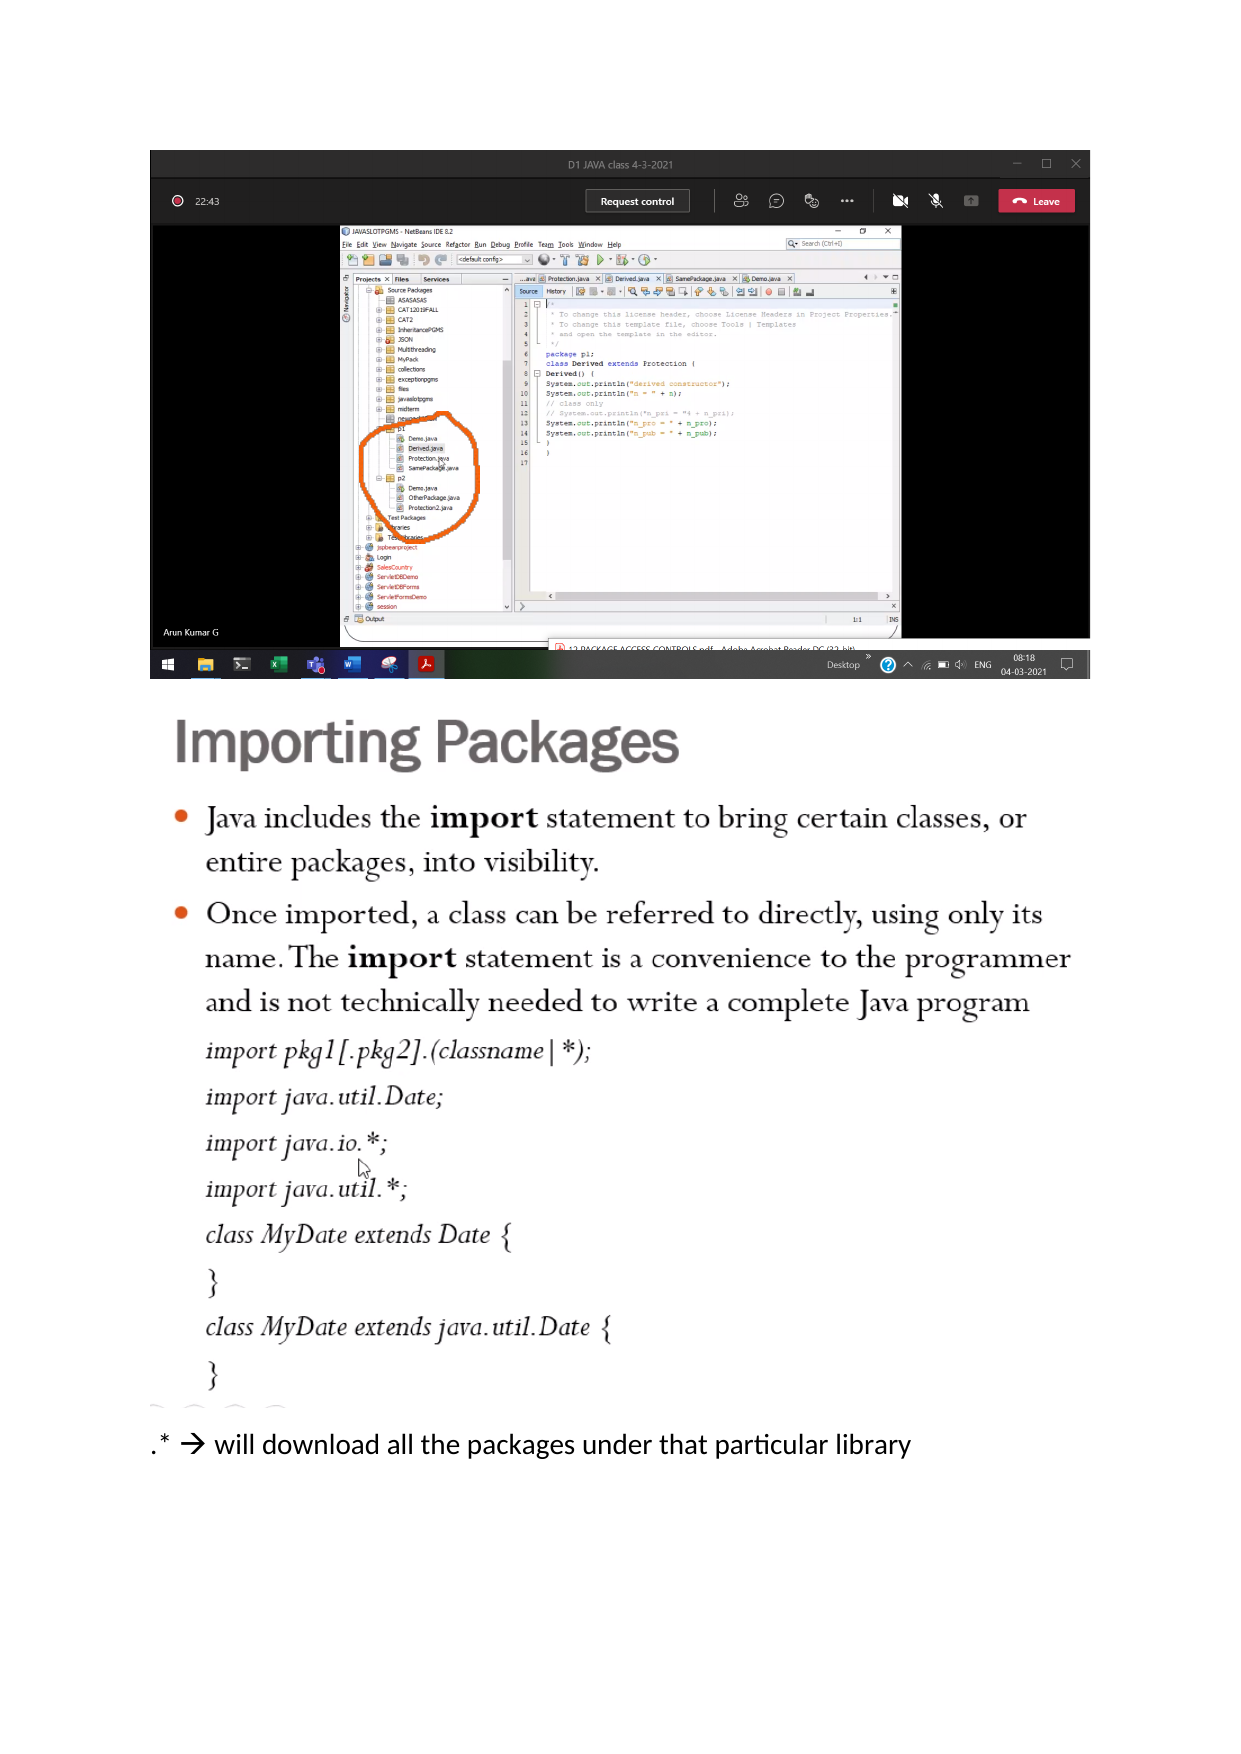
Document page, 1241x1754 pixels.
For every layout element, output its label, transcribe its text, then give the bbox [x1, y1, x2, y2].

picture [150, 150, 1091, 679]
text .* will download all the packages under that particular library [150, 1426, 1090, 1462]
picture [150, 697, 1091, 1408]
